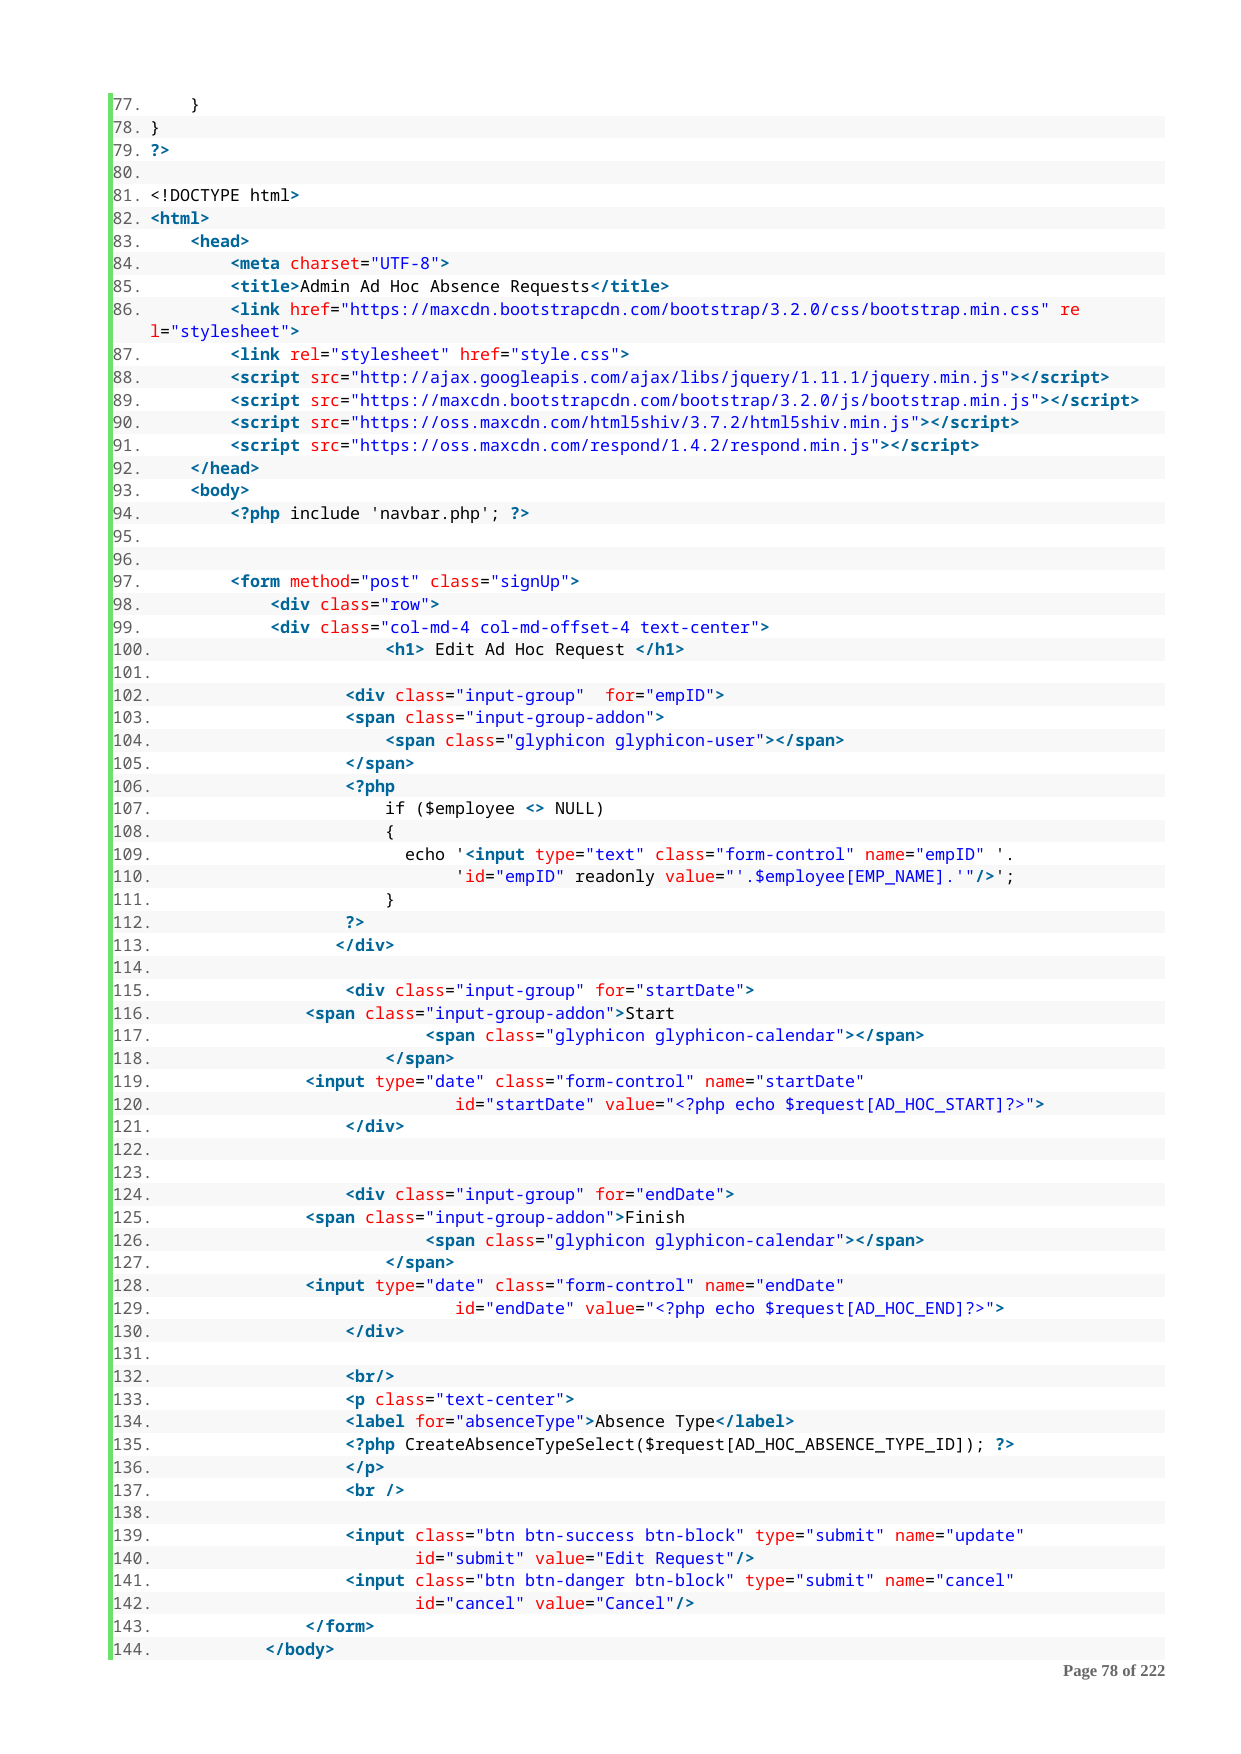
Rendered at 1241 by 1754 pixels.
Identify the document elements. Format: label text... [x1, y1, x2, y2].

list <!DOCTYPE html> [113, 184, 1165, 207]
list <?php [113, 774, 1165, 797]
list <script src="http://ajax.googleapis.com/ajax/libs/jquery/1.11.1/jquery.min.js"></script> [113, 366, 1165, 388]
list ?> [113, 911, 1165, 933]
list <link href="https://maxcdn.bootstrapcdn.com/bootstrap/3.2.0/css/bootstrap.min.css" rel="stylesheet"> [113, 297, 1165, 343]
list { [113, 820, 1165, 842]
list <script src="https://oss.maxcdn.com/respond/1.4.2/respond.min.js"></script> [113, 434, 1165, 456]
list if ($employee <> NULL) [113, 797, 1165, 820]
list <span class="input-group-addon"> [113, 706, 1165, 729]
list } [113, 93, 1165, 116]
list </body> [113, 1637, 1165, 1660]
list <head> [113, 229, 1165, 252]
list </div> [113, 1319, 1165, 1342]
list <html> [113, 207, 1165, 229]
list </div> [113, 933, 1165, 956]
list <form method="post" class="signUp"> [113, 570, 1165, 593]
list ?> [113, 138, 1165, 161]
list <link rel="stylesheet" href="style.css"> [113, 343, 1165, 366]
list <script src="https://oss.maxcdn.com/html5shiv/3.7.2/html5shiv.min.js"></script> [113, 411, 1165, 434]
list <label for="absenceType">Absence Type</label> [113, 1410, 1165, 1433]
list <div class="col-md-4 col-md-offset-4 text-center"> [113, 615, 1165, 638]
list } [113, 116, 1165, 138]
list id="cancel" value="Cancel"/> [113, 1592, 1165, 1614]
list echo '<input type="text" class="form-control" name="empID" '. [113, 842, 1165, 865]
list </span> [113, 752, 1165, 774]
list </span> [113, 1047, 1165, 1069]
list <span class="glyphicon glyphicon-calendar"></span> [113, 1024, 1165, 1047]
list <div class="row"> [113, 593, 1165, 615]
list <input type="date" class="form-control" name="endDate" [113, 1274, 1165, 1297]
list id="submit" value="Edit Request"/> [113, 1546, 1165, 1569]
list <div class="input-group" for="endDate"> [113, 1183, 1165, 1206]
list <span class="input-group-addon">Finish [113, 1206, 1165, 1228]
list <div class="input-group" for="startDate"> [113, 979, 1165, 1001]
list </p> [113, 1456, 1165, 1478]
list <input type="date" class="form-control" name="startDate" [113, 1069, 1165, 1092]
list <input class="btn btn-danger btn-block" type="submit" name="cancel" [113, 1569, 1165, 1592]
list <h1> Edit Ad Hoc Request </h1> [113, 638, 1165, 661]
list <title>Admin Ad Hoc Absence Requests</title> [113, 275, 1165, 297]
list <?php include 'navbar.php'; ?> [113, 502, 1165, 524]
list <span class="glyphicon glyphicon-calendar"></span> [113, 1228, 1165, 1251]
list <script src="https://maxcdn.bootstrapcdn.com/bootstrap/3.2.0/js/bootstrap.min.js"></script> [113, 388, 1165, 411]
list <body> [113, 479, 1165, 502]
list <p class="text-center"> [113, 1387, 1165, 1410]
list 'id="empID" readonly value="'.$employee[EMP_NAME].'"/>'; [113, 865, 1165, 888]
list <meta charset="UTF-8"> [113, 252, 1165, 275]
list <input class="btn btn-success btn-block" type="submit" name="update" [113, 1524, 1165, 1546]
list </div> [113, 1115, 1165, 1138]
list <br/> [113, 1365, 1165, 1387]
list <?php CreateAbsenceTypeSelect($request[AD_HOC_ABSENCE_TYPE_ID]); ?> [113, 1433, 1165, 1456]
list } [113, 888, 1165, 911]
list </form> [113, 1614, 1165, 1637]
list id="endDate" value="<?php echo $request[AD_HOC_END]?>"> [113, 1297, 1165, 1319]
list <br /> [113, 1478, 1165, 1501]
list </head> [113, 456, 1165, 479]
list <div class="input-group" for="empID"> [113, 683, 1165, 706]
list <span class="input-group-addon">Start [113, 1001, 1165, 1024]
list </span> [113, 1251, 1165, 1274]
list <span class="glyphicon glyphicon-user"></span> [113, 729, 1165, 752]
list id="startDate" value="<?php echo $request[AD_HOC_START]?>"> [113, 1092, 1165, 1115]
